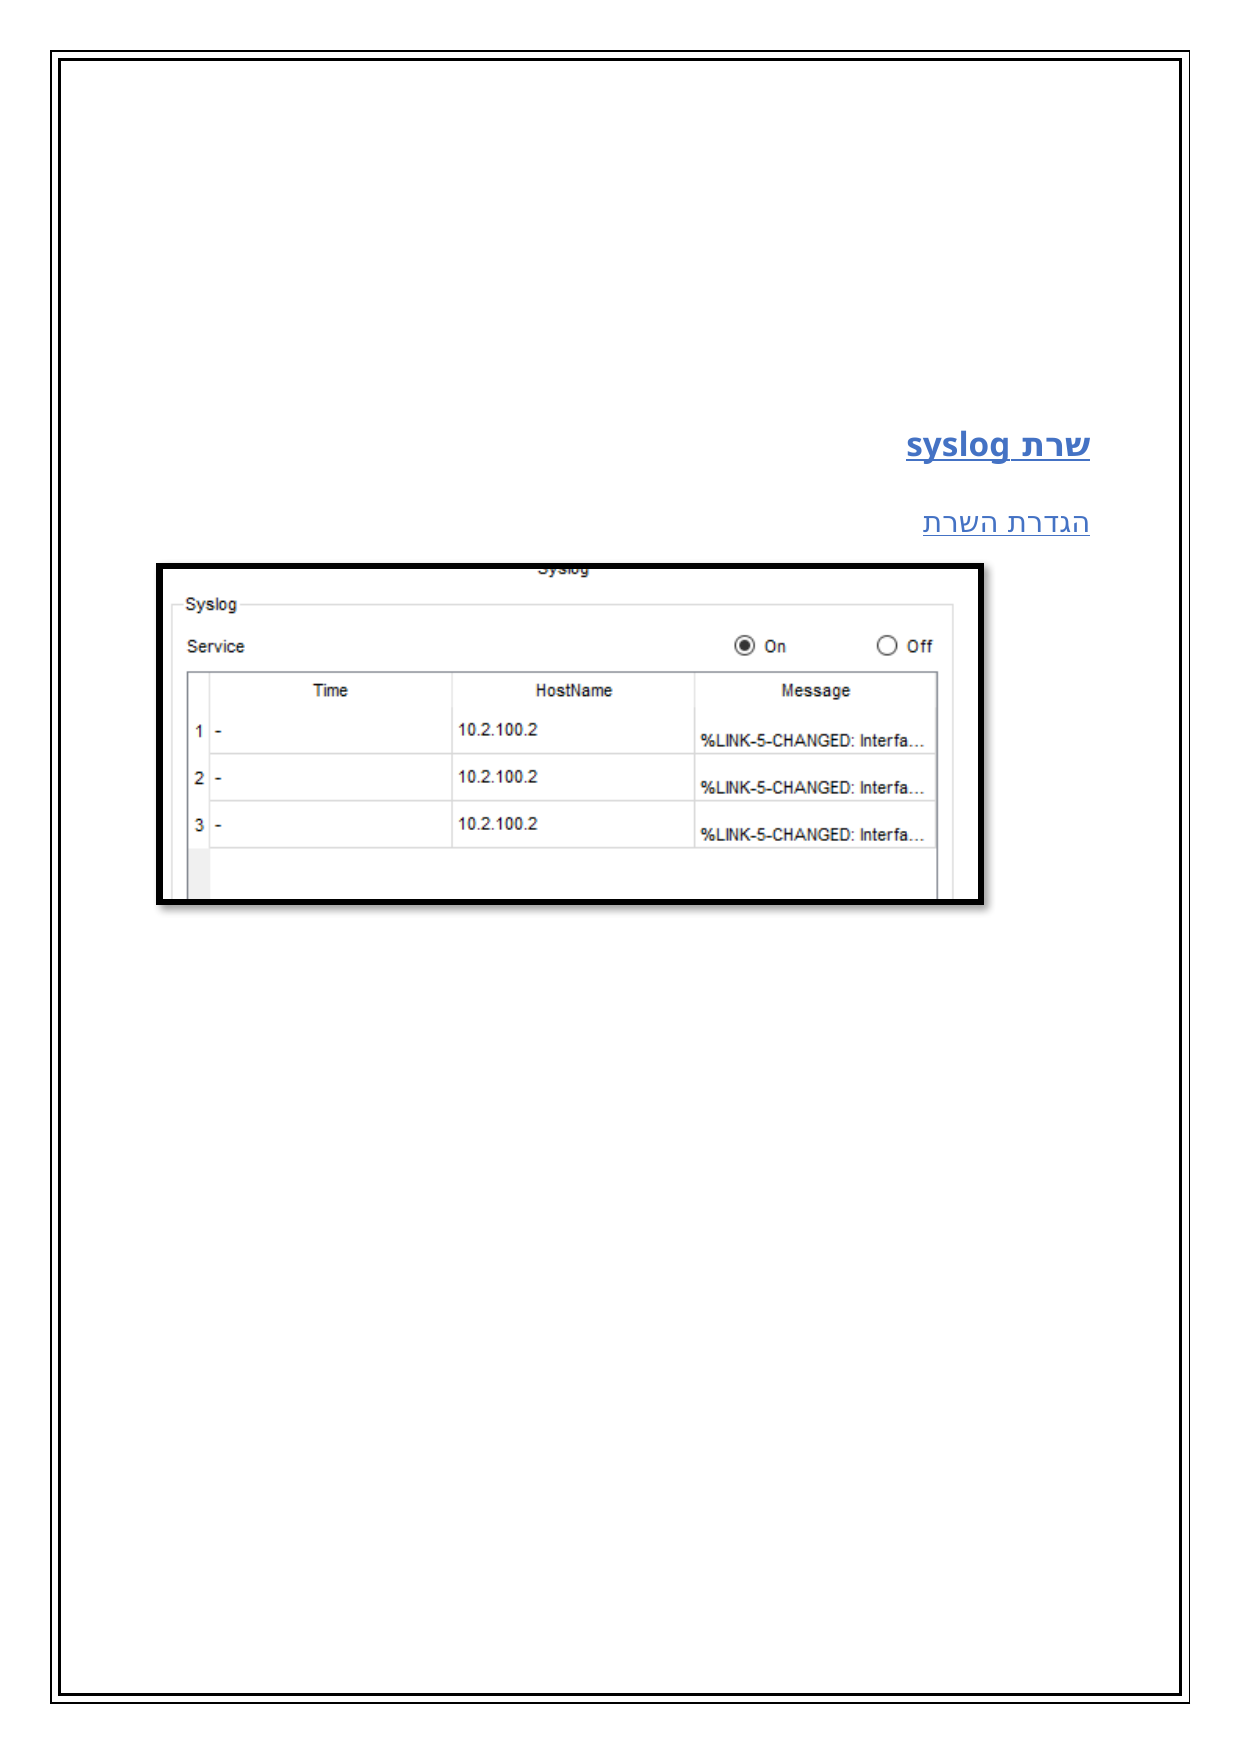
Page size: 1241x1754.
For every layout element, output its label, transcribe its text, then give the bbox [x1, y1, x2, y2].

picture [163, 569, 978, 899]
subtitle הגדרת השרת [150, 506, 1090, 539]
subtitle שרת syslog [150, 421, 1090, 466]
